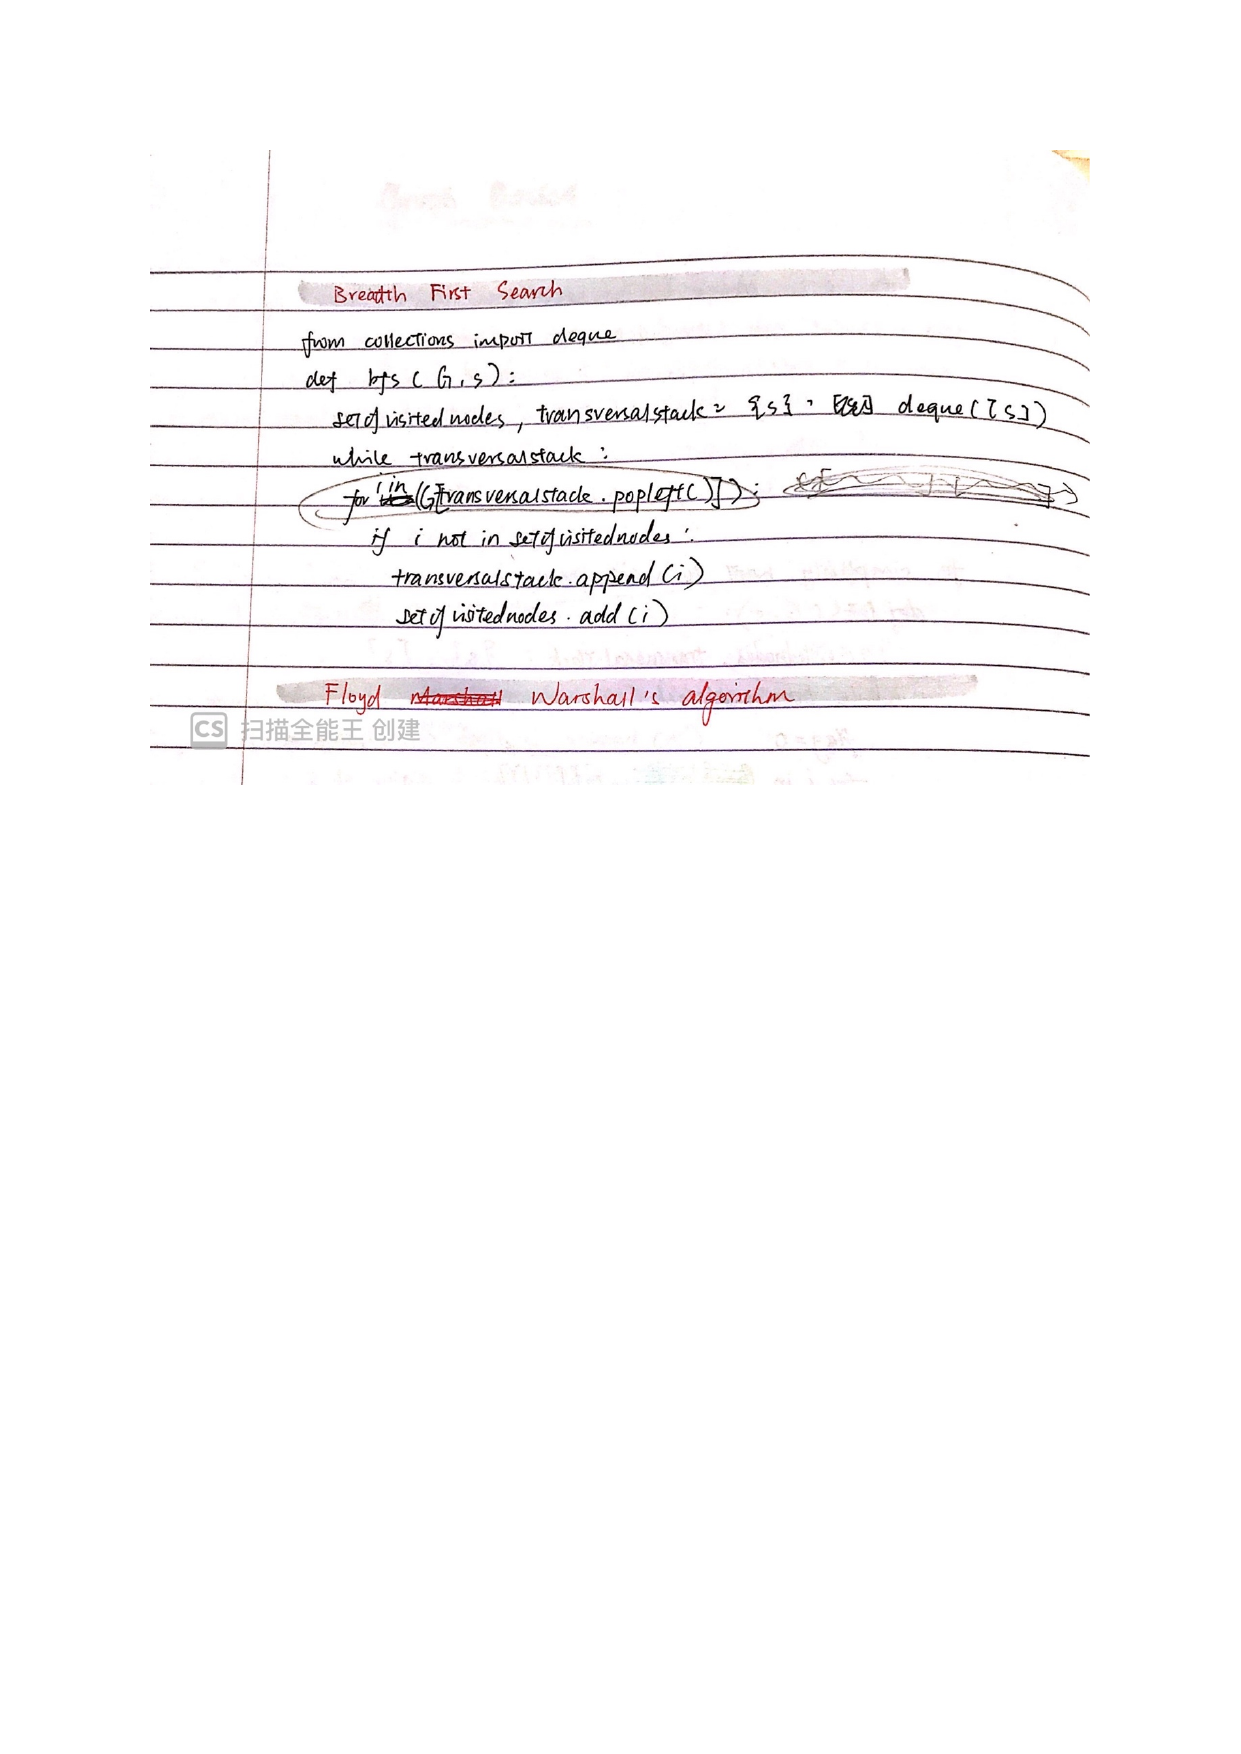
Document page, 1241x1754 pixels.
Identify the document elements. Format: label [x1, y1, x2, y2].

picture [150, 150, 1090, 785]
